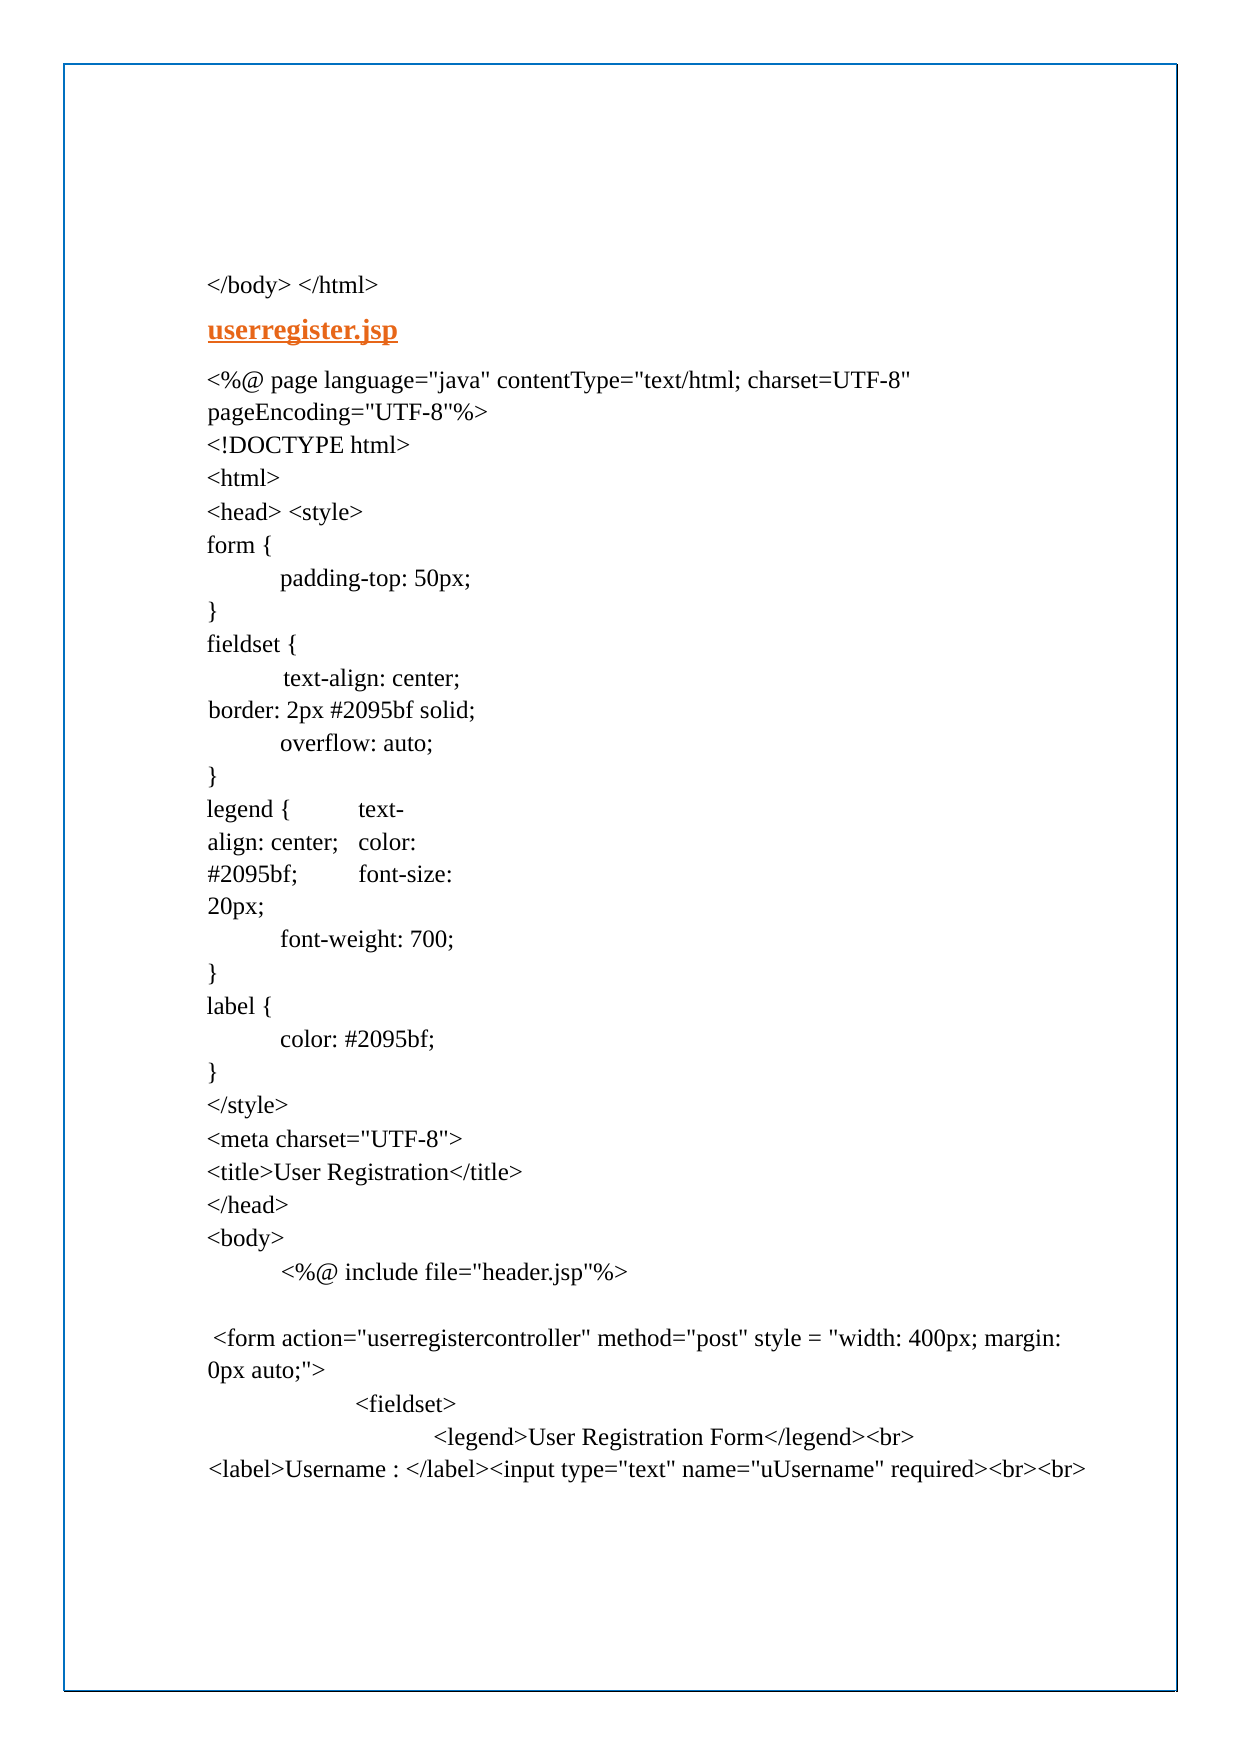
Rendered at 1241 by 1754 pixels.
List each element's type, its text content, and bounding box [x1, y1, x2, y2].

text <body> [206, 1223, 1106, 1252]
text padding-top: 50px; [133, 563, 1108, 592]
text fieldset { [206, 629, 1106, 658]
text } [206, 958, 1106, 986]
text } [206, 1057, 1106, 1086]
text </style> [206, 1091, 1106, 1119]
text text-align: center; border: 2px #2095bf solid; [206, 663, 550, 724]
text color: #2095bf; [133, 1024, 1108, 1053]
text <legend>User Registration Form</legend><br> <label>Username : </label><input type="text" name="uUsername" required><br><br> [206, 1422, 1099, 1483]
text <html> [206, 463, 1106, 492]
text overflow: auto; [133, 728, 1108, 757]
text label { [206, 991, 1106, 1019]
text } [206, 761, 1106, 790]
text <%@ include file="header.jsp"%> [133, 1257, 1108, 1285]
text <%@ page language="java" contentType="text/html; charset=UTF-8" pageEncoding="UTF-8"%> [206, 365, 1106, 426]
text <!DOCTYPE html> [206, 430, 1106, 459]
text form { [206, 530, 1106, 558]
text <fieldset> [133, 1389, 1108, 1417]
subtitle </body> </html> userregister.jsp [206, 270, 402, 345]
text <head> <style> [206, 497, 365, 525]
text <meta charset="UTF-8"> [206, 1124, 1106, 1152]
text <title>User Registration</title> [206, 1157, 1106, 1186]
text } [206, 596, 1106, 625]
text legend { text-align: center; color: #2095bf; font-size: 20px; [206, 794, 460, 920]
text </head> [206, 1190, 1106, 1219]
text <form action="userregistercontroller" method="post" style = "width: 400px; margin: 0px auto;"> [206, 1323, 1106, 1384]
text font-weight: 700; [133, 924, 1108, 953]
